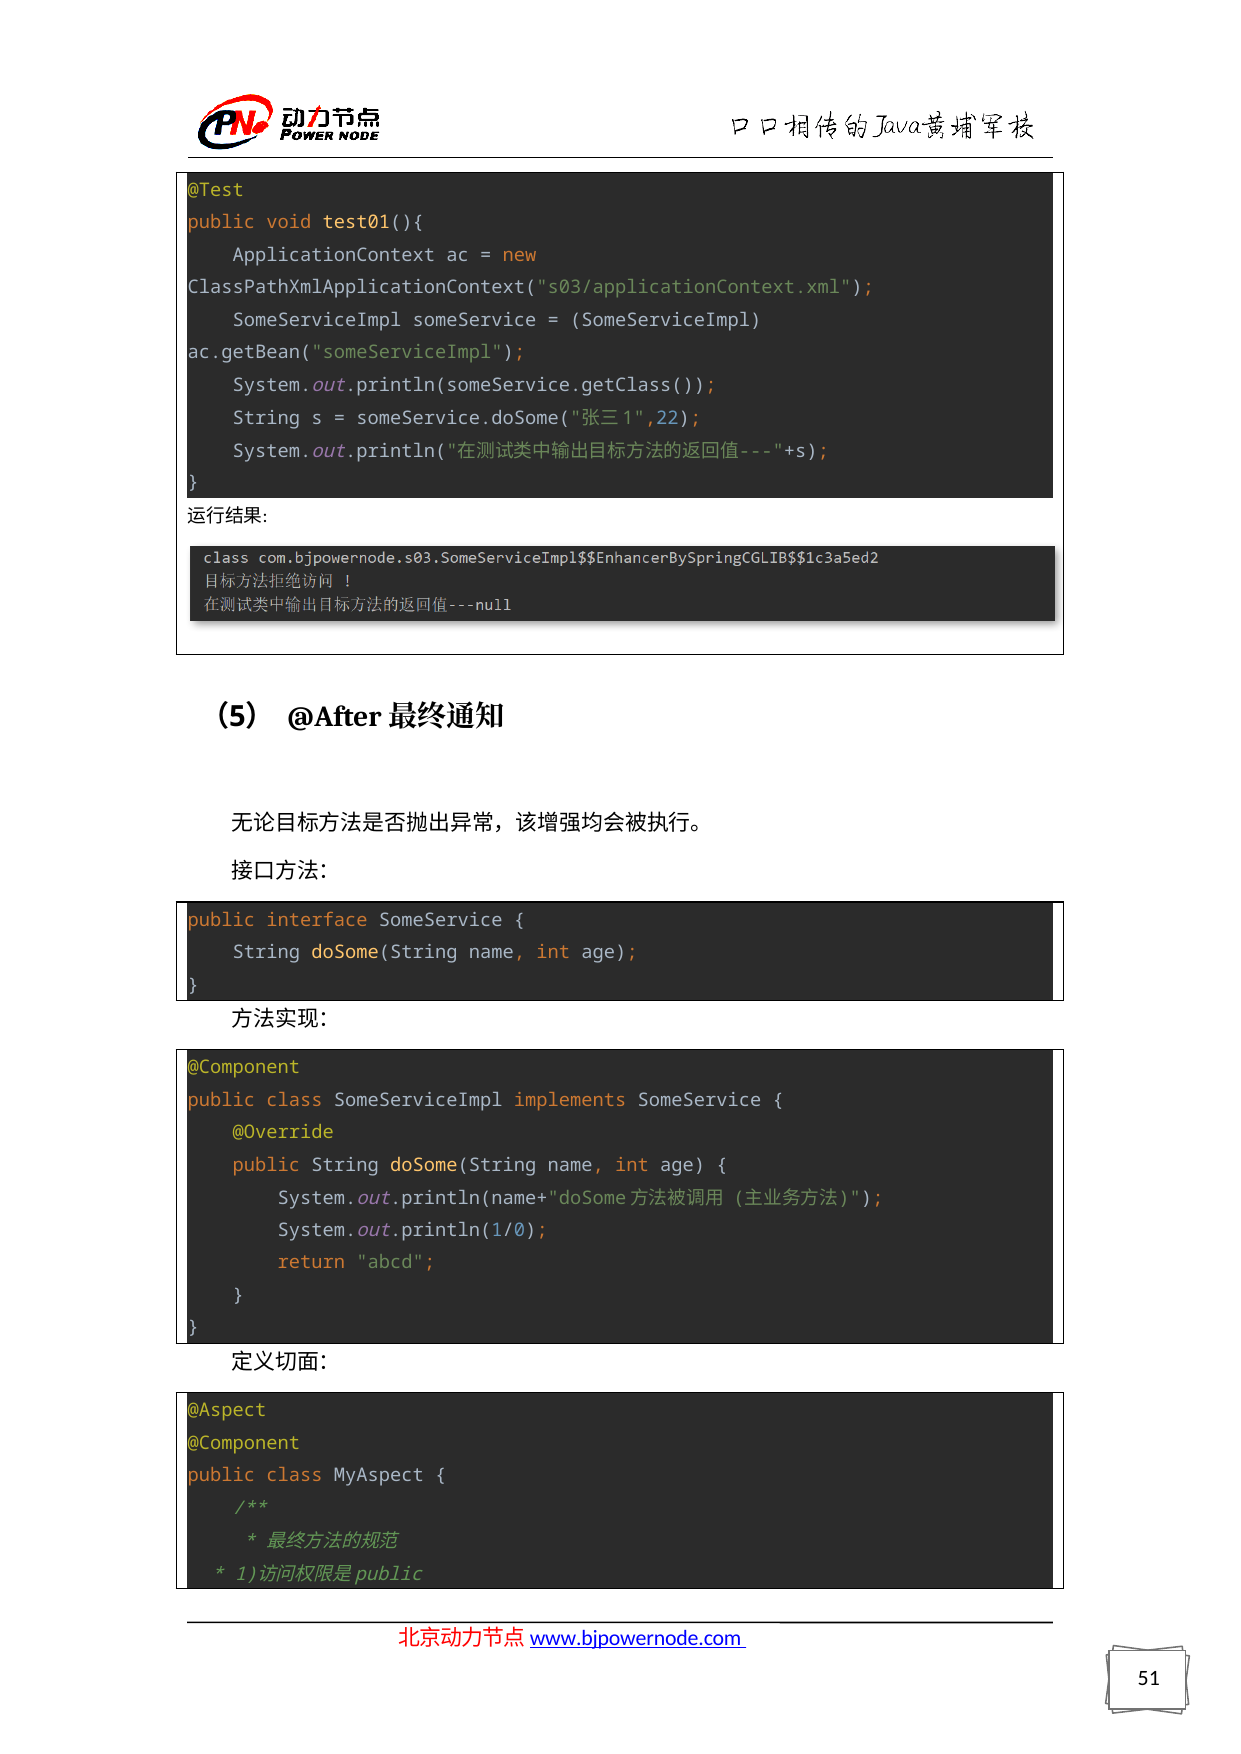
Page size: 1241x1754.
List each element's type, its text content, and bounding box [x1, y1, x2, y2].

subtitle @After 最终通知 [200, 682, 1053, 747]
picture [187, 88, 1053, 155]
text 方法实现： [187, 1001, 1053, 1033]
text 无论目标方法是否抛出异常，该增强均会被执行。 [187, 805, 1053, 837]
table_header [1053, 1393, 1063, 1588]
text 定义切面： [187, 1344, 1053, 1376]
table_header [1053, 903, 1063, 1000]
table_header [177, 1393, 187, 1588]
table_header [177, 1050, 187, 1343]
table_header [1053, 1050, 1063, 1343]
picture [190, 546, 1055, 621]
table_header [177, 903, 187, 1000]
text 接口方法： [187, 853, 1053, 886]
